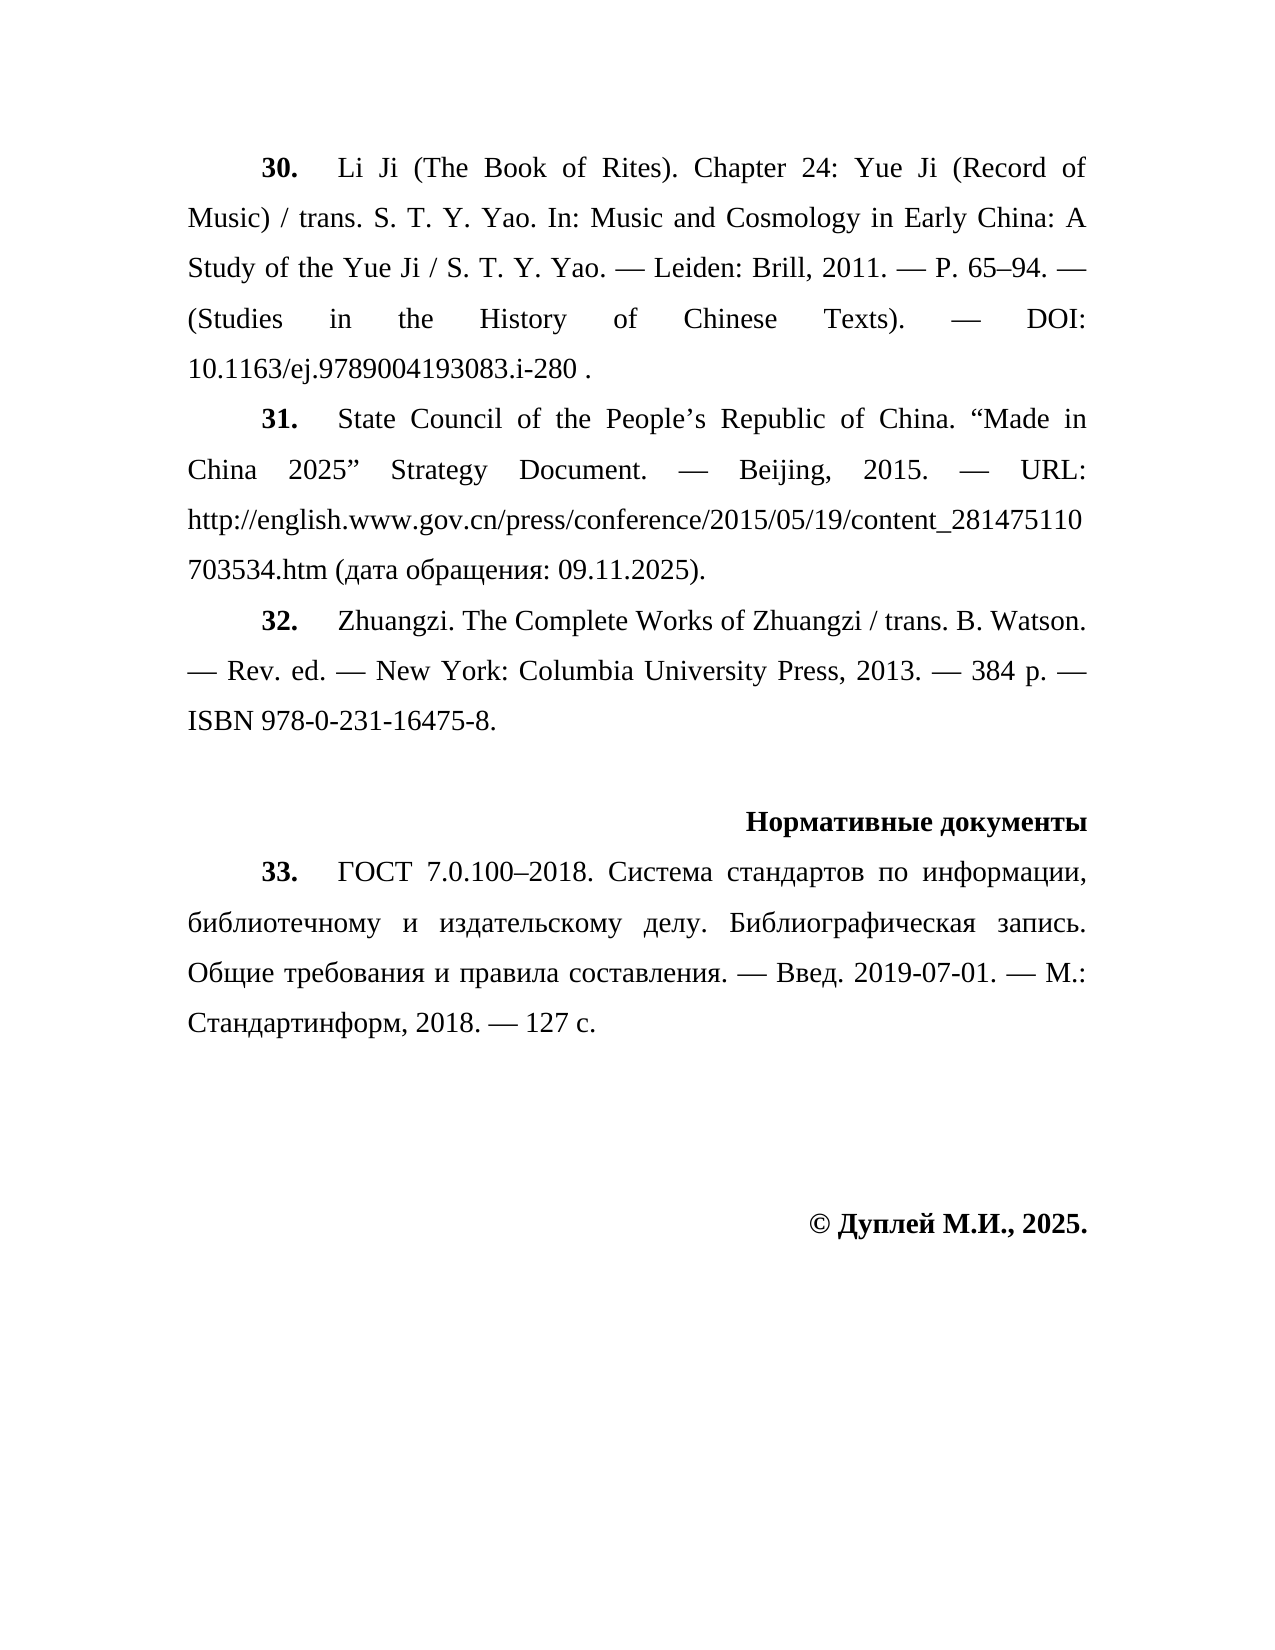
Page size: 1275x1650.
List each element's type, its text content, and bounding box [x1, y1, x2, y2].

list Zhuangzi. The Complete Works of Zhuangzi / trans. B. Watson. — Rev. ed. — New York: Columbia University Press, 2013. — 384 p. — ISBN 978-0-231-16475-8. [187, 603, 1087, 737]
text Нормативные документы [299, 804, 1087, 838]
list State Council of the People’s Republic of China. “Made in China 2025” Strategy Document. — Beijing, 2015. — URL: http://english.www.gov.cn/press/conference/2015/05/19/content_281475110703534.htm (дата обращения: 09.11.2025). [187, 402, 1087, 586]
list ГОСТ 7.0.100–2018. Система стандартов по информации, библиотечному и издательскому делу. Библиографическая запись. Общие требования и правила составления. — Введ. 2019-07-01. — М.: Стандартинформ, 2018. — 127 с. [187, 854, 1087, 1039]
text © Дуплей М.И., 2025. [187, 1207, 1087, 1240]
list Li Ji (The Book of Rites). Chapter 24: Yue Ji (Record of Music) / trans. S. T. Y. Yao. In: Music and Cosmology in Early China: A Study of the Yue Ji / S. T. Y. Yao. — Leiden: Brill, 2011. — P. 65–94. — (Studies in the History of Chinese Texts). — DOI: 10.1163/ej.9789004193083.i-280 . [187, 150, 1087, 385]
